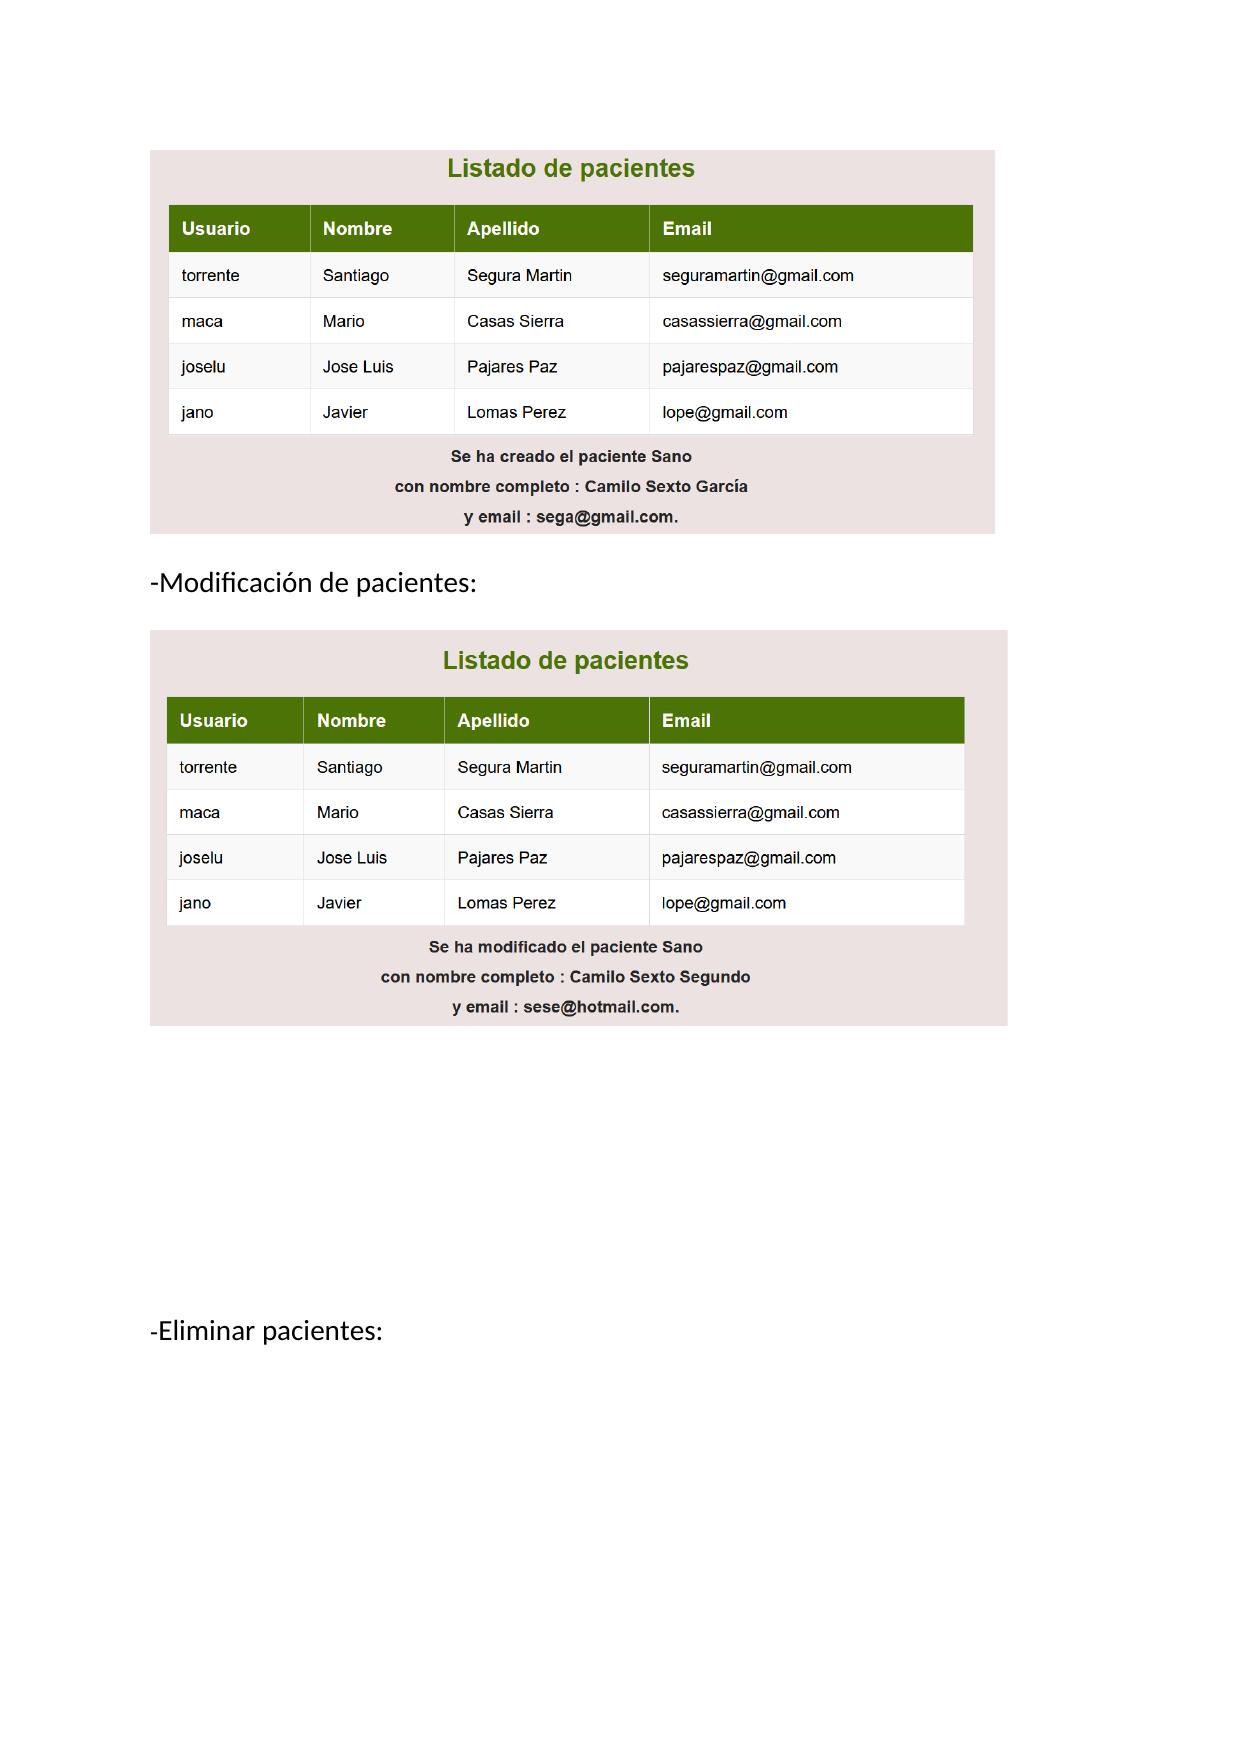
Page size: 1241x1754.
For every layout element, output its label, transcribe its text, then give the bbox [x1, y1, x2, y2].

picture [150, 630, 1008, 1026]
text -Eliminar pacientes: [150, 1312, 1090, 1348]
text -Modificación de pacientes: [150, 564, 1090, 600]
picture [150, 150, 996, 534]
